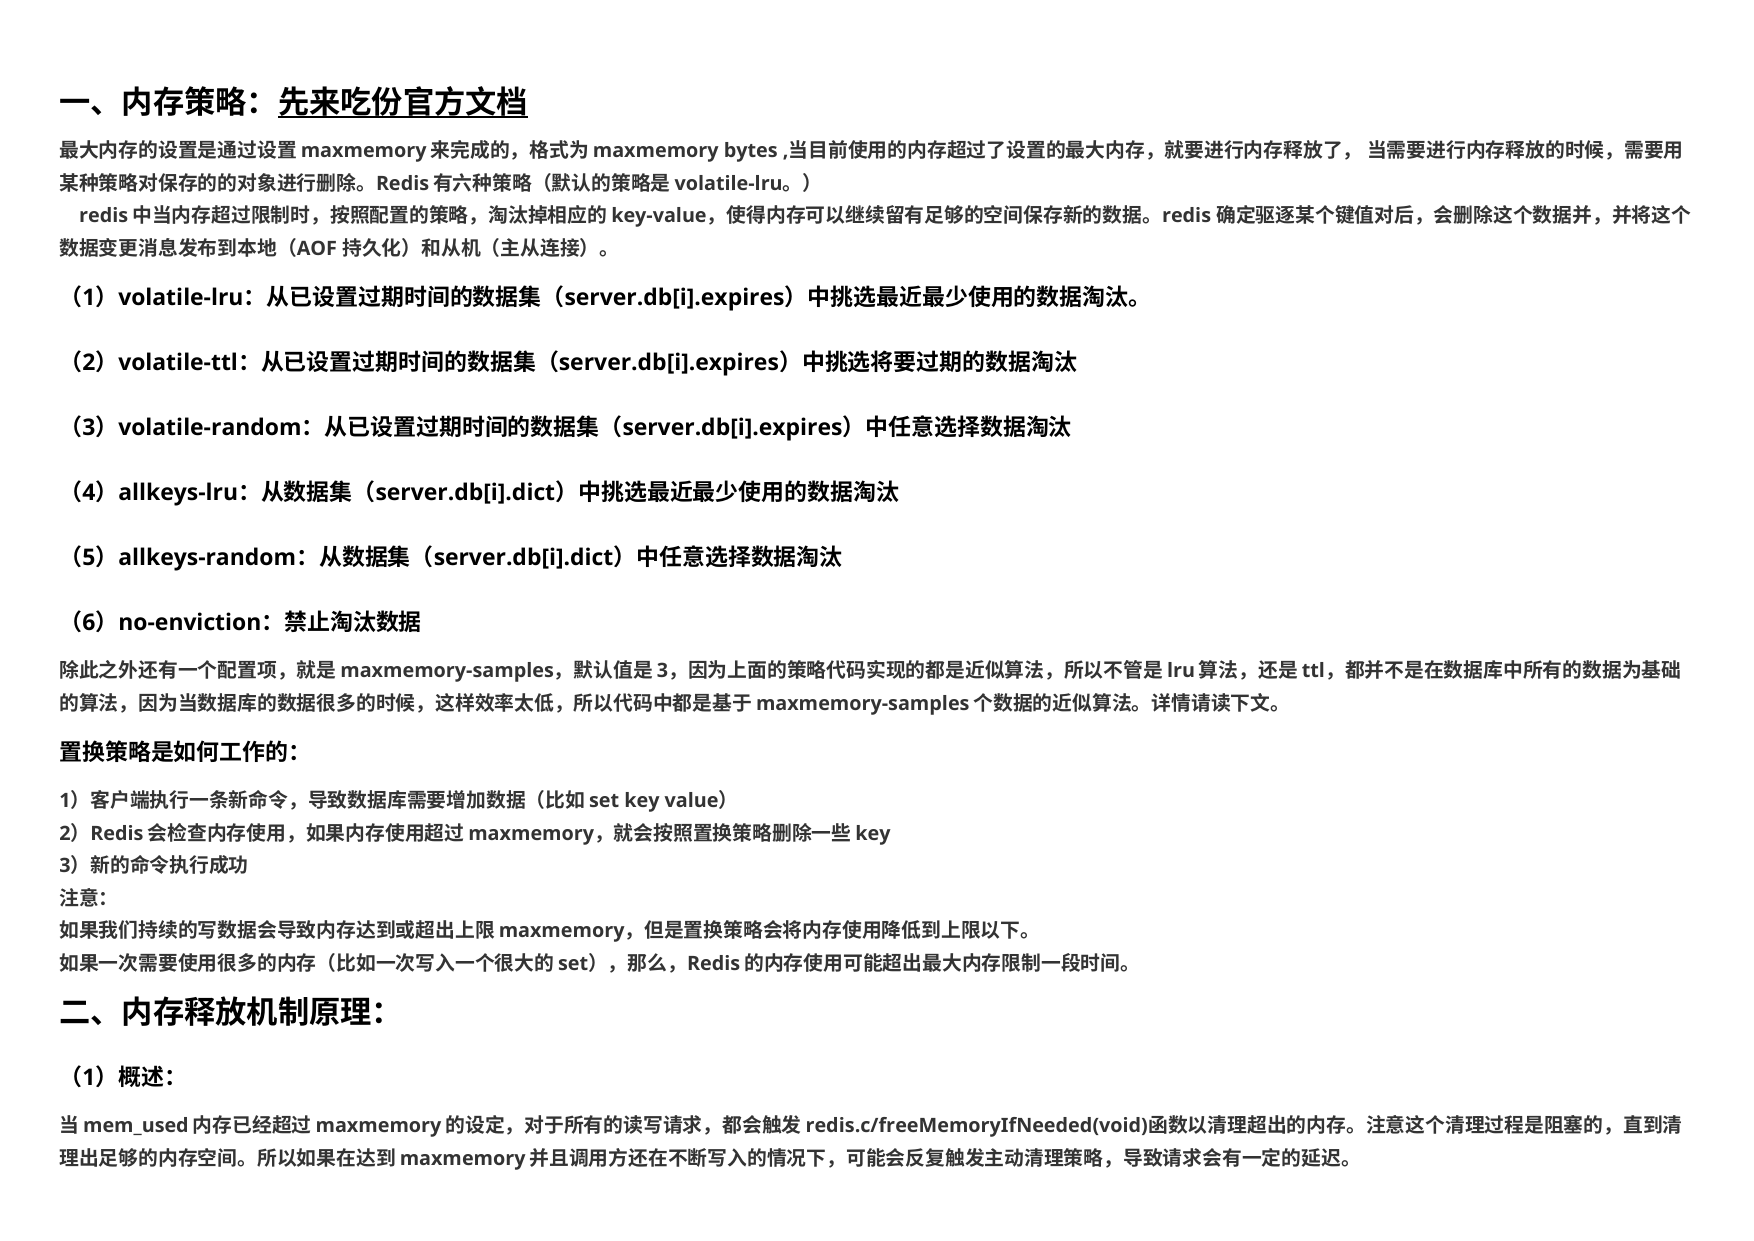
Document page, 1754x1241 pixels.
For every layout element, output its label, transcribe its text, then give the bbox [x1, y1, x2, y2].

text （1）volatile-lru：从已设置过期时间的数据集（server.db[i].expires）中挑选最近最少使用的数据淘汰。 [59, 263, 1695, 328]
text 3）新的命令执行成功 [59, 848, 1695, 880]
text （6）no-enviction：禁止淘汰数据 [59, 588, 1695, 653]
text （3）volatile-random：从已设置过期时间的数据集（server.db[i].expires）中任意选择数据淘汰 [59, 393, 1695, 458]
text （4）allkeys-lru：从数据集（server.db[i].dict）中挑选最近最少使用的数据淘汰 [59, 458, 1695, 523]
text redis中当内存超过限制时，按照配置的策略，淘汰掉相应的key-value，使得内存可以继续留有足够的空间保存新的数据。redis 确定驱逐某个键值对后，会删除这个数据并，并将这个数据变更消息发布到本地（AOF 持久化）和从机（主从连接）。 [59, 198, 1695, 263]
text 注意： [59, 880, 1695, 913]
text 除此之外还有一个配置项，就是maxmemory-samples，默认值是3，因为上面的策略代码实现的都是近似算法，所以不管是lru算法，还是ttl，都并不是在数据库中所有的数据为基础的算法，因为当数据库的数据很多的时候，这样效率太低，所以代码中都是基于maxmemory-samples个数据的近似算法。详情请读下文。 [59, 653, 1695, 718]
text 2）Redis会检查内存使用，如果内存使用超过maxmemory，就会按照置换策略删除一些key [59, 815, 1695, 848]
text 置换策略是如何工作的： [59, 718, 1695, 783]
text 一、内存策略：先来吃份官方文档 [59, 68, 1695, 133]
text （2）volatile-ttl：从已设置过期时间的数据集（server.db[i].expires）中挑选将要过期的数据淘汰 [59, 328, 1695, 393]
text 如果一次需要使用很多的内存（比如一次写入一个很大的set），那么，Redis的内存使用可能超出最大内存限制一段时间。 [59, 945, 1695, 978]
text （5）allkeys-random：从数据集（server.db[i].dict）中任意选择数据淘汰 [59, 523, 1695, 588]
text （1）概述： [59, 1043, 1695, 1108]
text 当mem_used内存已经超过maxmemory的设定，对于所有的读写请求，都会触发redis.c/freeMemoryIfNeeded(void)函数以清理超出的内存。注意这个清理过程是阻塞的，直到清理出足够的内存空间。所以如果在达到maxmemory并且调用方还在不断写入的情况下，可能会反复触发主动清理策略，导致请求会有一定的延迟。 [59, 1108, 1695, 1173]
text 如果我们持续的写数据会导致内存达到或超出上限maxmemory，但是置换策略会将内存使用降低到上限以下。 [59, 913, 1695, 945]
text 二、内存释放机制原理： [59, 978, 1695, 1043]
text 1）客户端执行一条新命令，导致数据库需要增加数据（比如set key value） [59, 783, 1695, 815]
text 最大内存的设置是通过设置maxmemory来完成的，格式为maxmemory bytes ,当目前使用的内存超过了设置的最大内存，就要进行内存释放了， 当需要进行内存释放的时候，需要用某种策略对保存的的对象进行删除。Redis有六种策略（默认的策略是volatile-lru。） [59, 133, 1695, 198]
